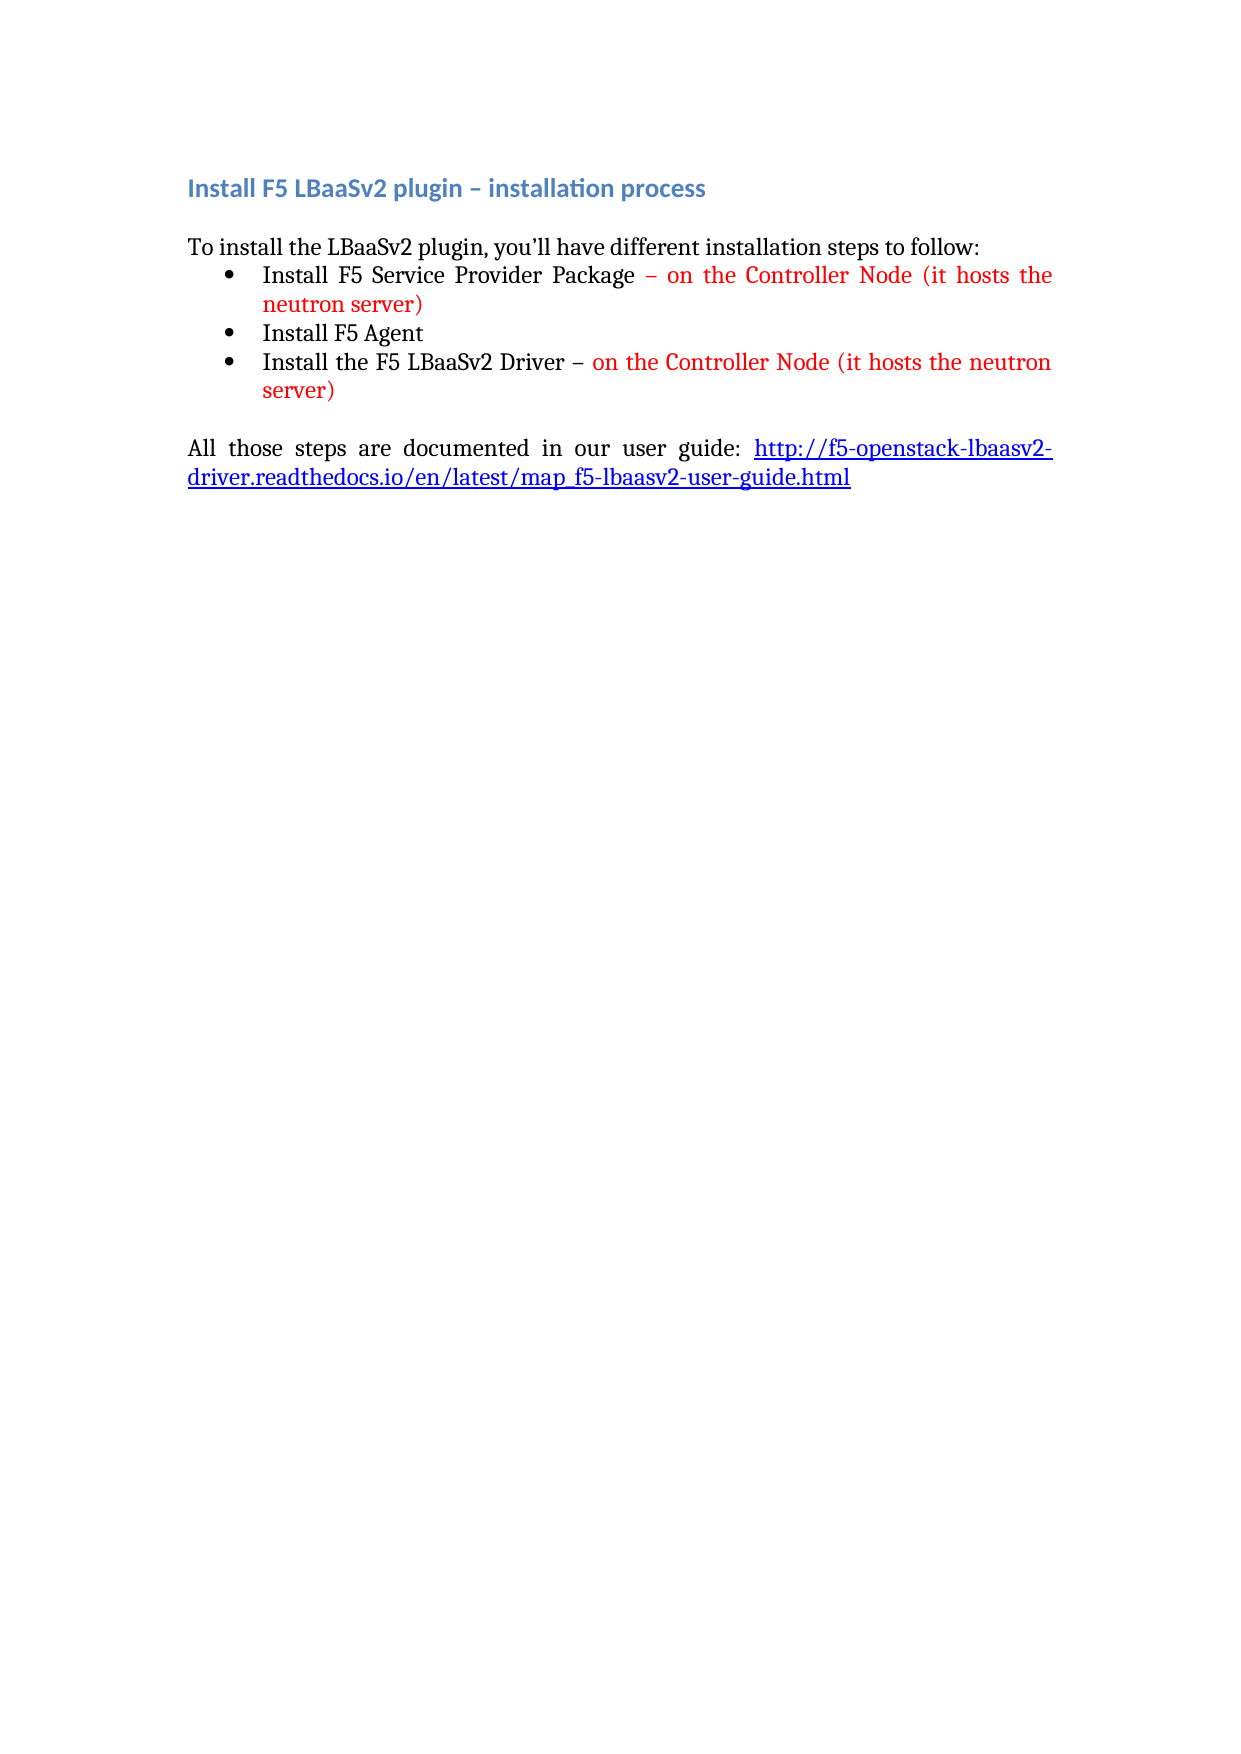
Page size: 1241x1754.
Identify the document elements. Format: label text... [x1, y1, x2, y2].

list Install the F5 LBaaSv2 Driver – on the Controller Node (it hosts the neutron server) [225, 348, 1053, 405]
subtitle Install F5 LBaaSv2 plugin – installation process [187, 171, 1053, 204]
text To install the LBaaSv2 plugin, you’ll have different installation steps to follow: [187, 233, 1053, 261]
text All those steps are documented in our user guide: http://f5-openstack-lbaasv2-driver.readthedocs.io/en/latest/map_f5-lbaasv2-user-guide.html [187, 434, 1053, 491]
list Install F5 Service Provider Package – on the Controller Node (it hosts the neutron server) [225, 261, 1053, 319]
list Install F5 Agent [225, 319, 1053, 348]
